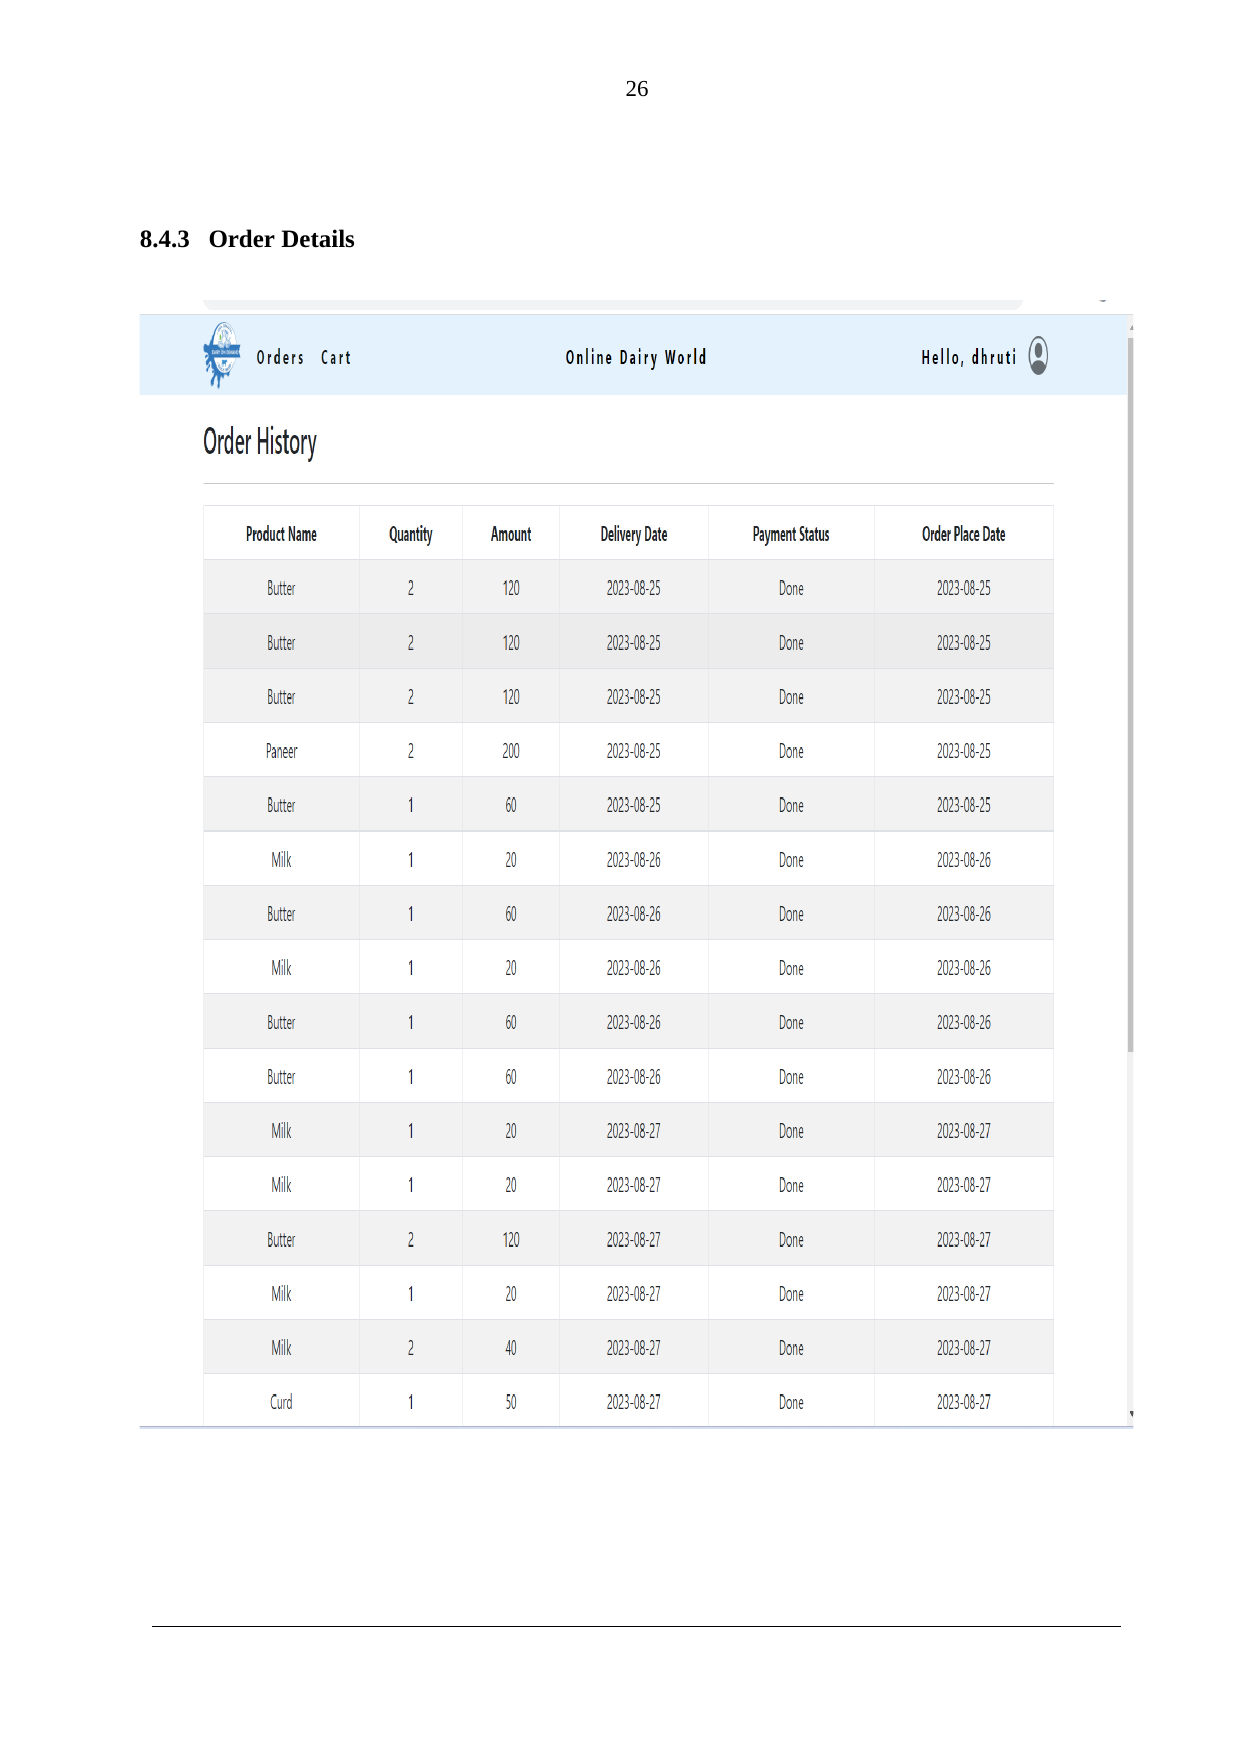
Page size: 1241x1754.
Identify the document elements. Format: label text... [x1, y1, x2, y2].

picture [139, 300, 1134, 1429]
text 8.4.3 Order Details [139, 224, 1134, 252]
